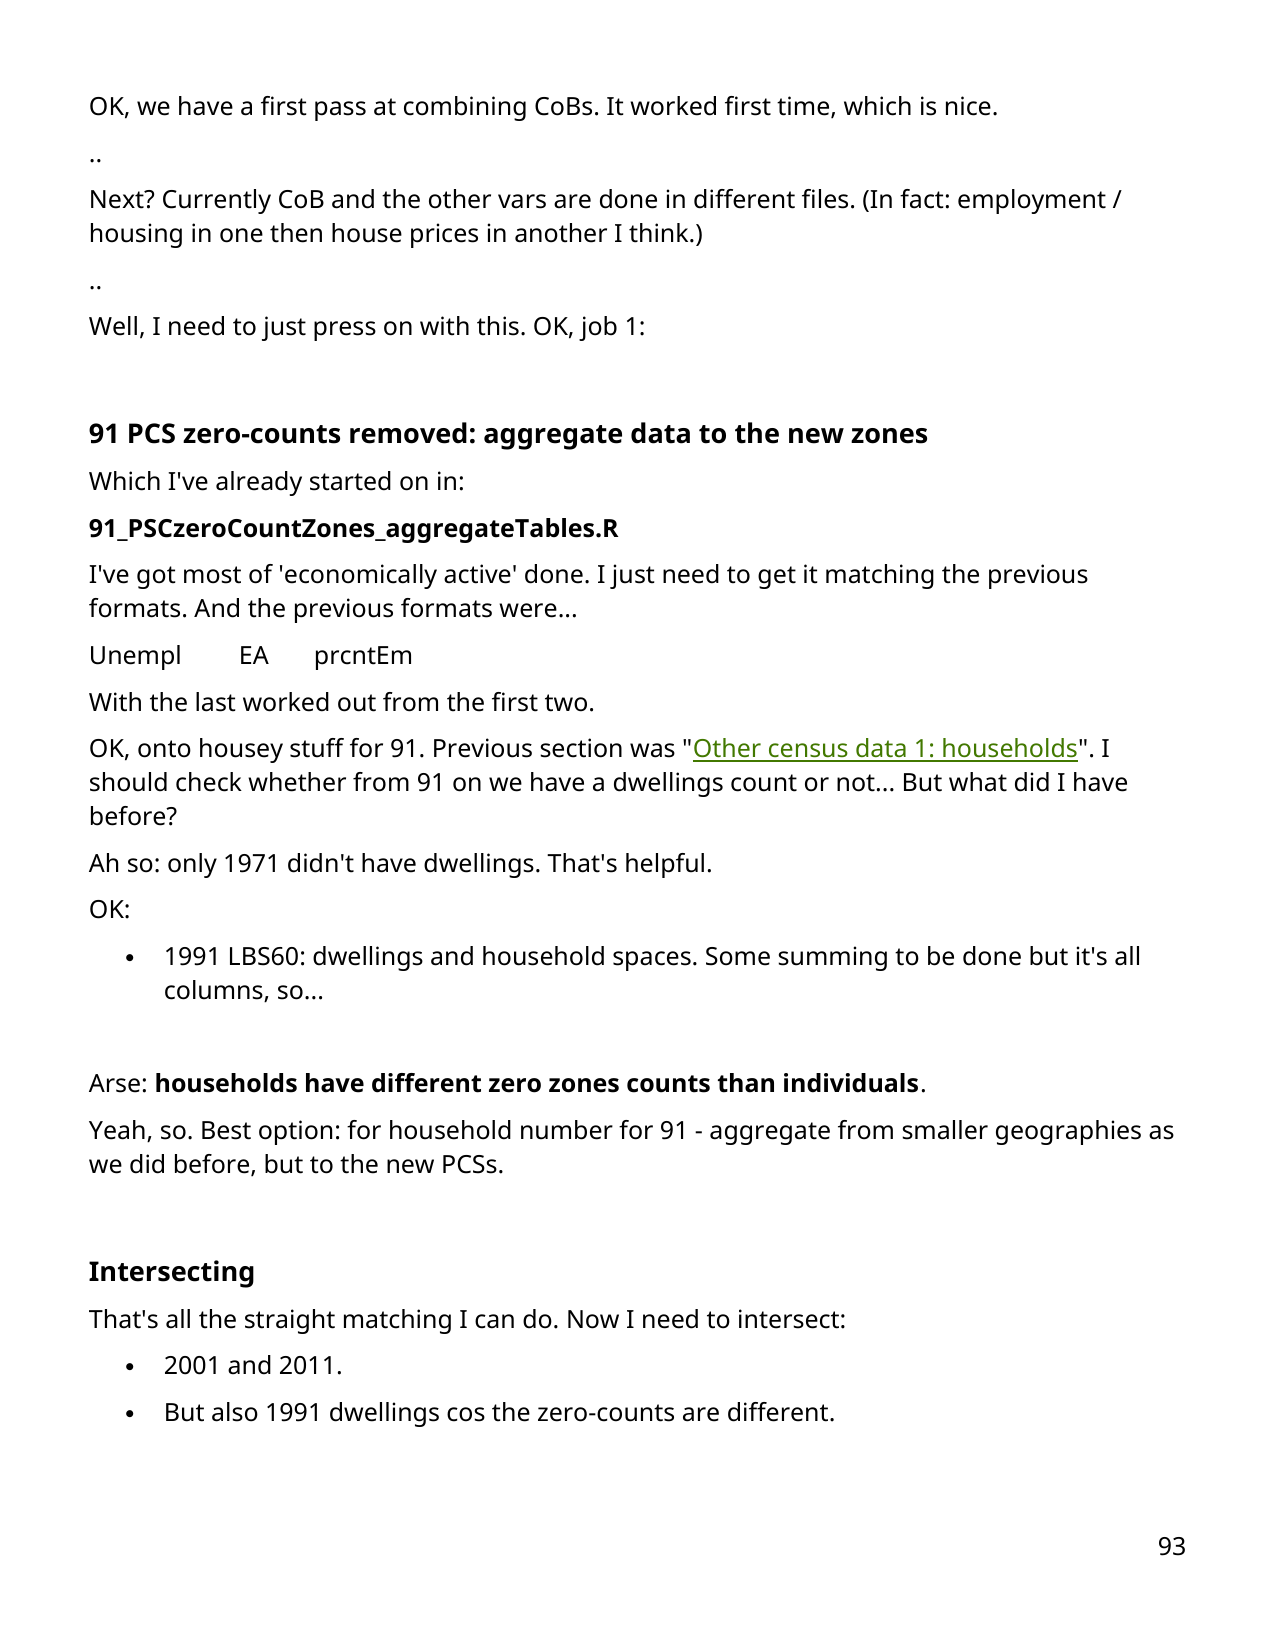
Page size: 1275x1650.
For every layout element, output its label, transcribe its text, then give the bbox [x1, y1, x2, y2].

text Well, I need to just press on with this. OK, job 1: [89, 309, 1186, 343]
text Yeah, so. Best option: for household number for 91 - aggregate from smaller geographies as we did before, but to the new PCSs. [89, 1112, 1186, 1181]
text 91_PSCzeroCountZones_aggregateTables.R [89, 511, 1186, 544]
text That's all the straight matching I can do. Now I need to intersect: [89, 1301, 1186, 1336]
text With the last worked out from the first two. [89, 684, 1186, 718]
text Ah so: only 1971 didn't have dwellings. That's helpful. [89, 846, 1186, 879]
text OK, we have a first pass at combining CoBs. It worked first time, which is nice. [89, 89, 1186, 123]
text OK, onto housey stuff for 91. Previous section was "Other census data 1: households". I should check whether from 91 on we have a dwellings count or not... But what did I have before? [89, 731, 1186, 833]
subtitle Intersecting [89, 1252, 1186, 1289]
text .. [89, 135, 1186, 169]
list 2001 and 2011. [126, 1348, 1186, 1382]
list But also 1991 dwellings cos the zero-counts are different. [126, 1394, 1186, 1429]
text Unempl EA prcntEm [89, 638, 1186, 672]
text OK: [89, 892, 1186, 926]
text .. [89, 262, 1186, 296]
text Which I've already started on in: [89, 464, 1186, 498]
text Arse: households have different zero zones counts than individuals. [89, 1066, 1186, 1100]
text Next? Currently CoB and the other vars are done in different files. (In fact: employment / housing in one then house prices in another I think.) [89, 182, 1186, 250]
text I've got most of 'economically active' done. I just need to get it matching the previous formats. And the previous formats were... [89, 557, 1186, 625]
list 1991 LBS60: dwellings and household spaces. Some summing to be done but it's all columns, so... [126, 939, 1186, 1007]
subtitle 91 PCS zero-counts removed: aggregate data to the new zones [89, 414, 1186, 451]
